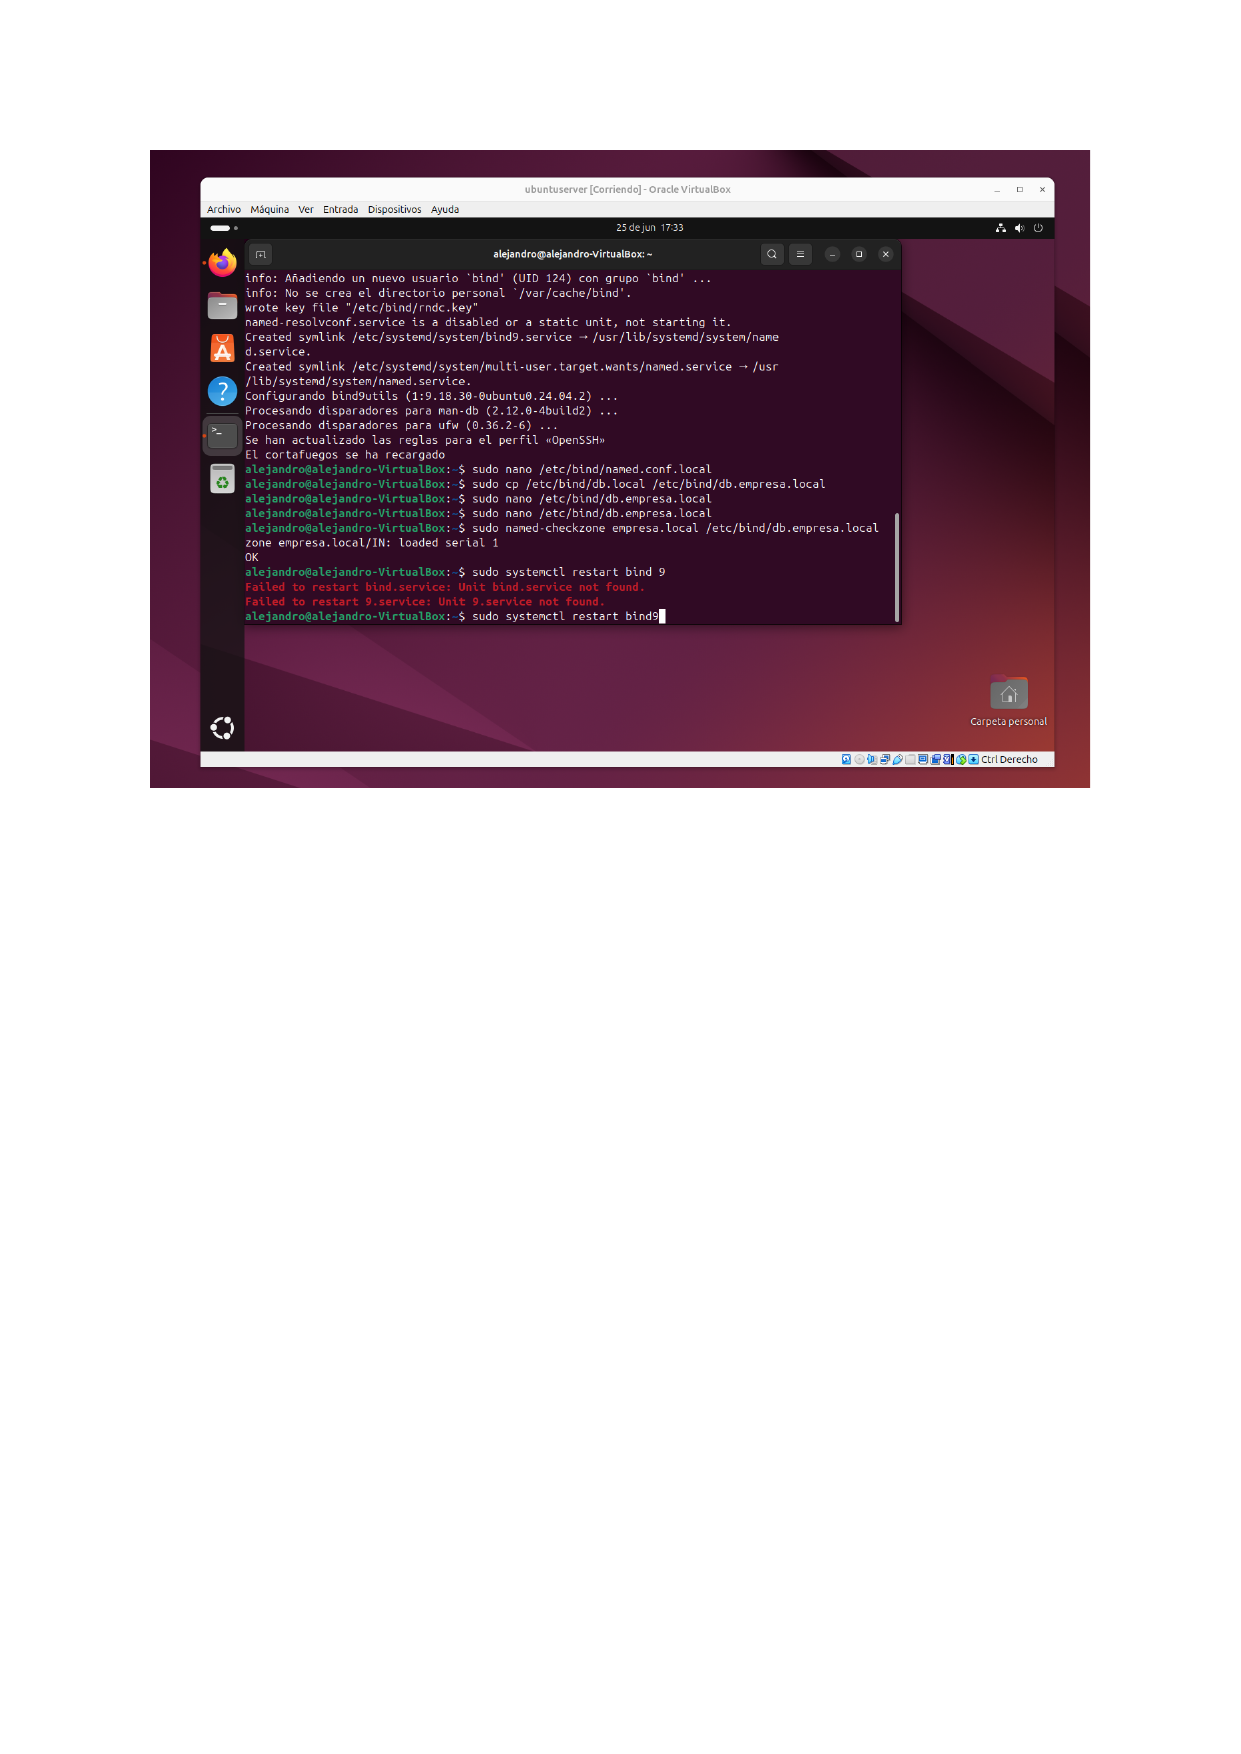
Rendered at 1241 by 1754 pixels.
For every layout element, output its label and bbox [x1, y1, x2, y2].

picture [150, 150, 1091, 788]
